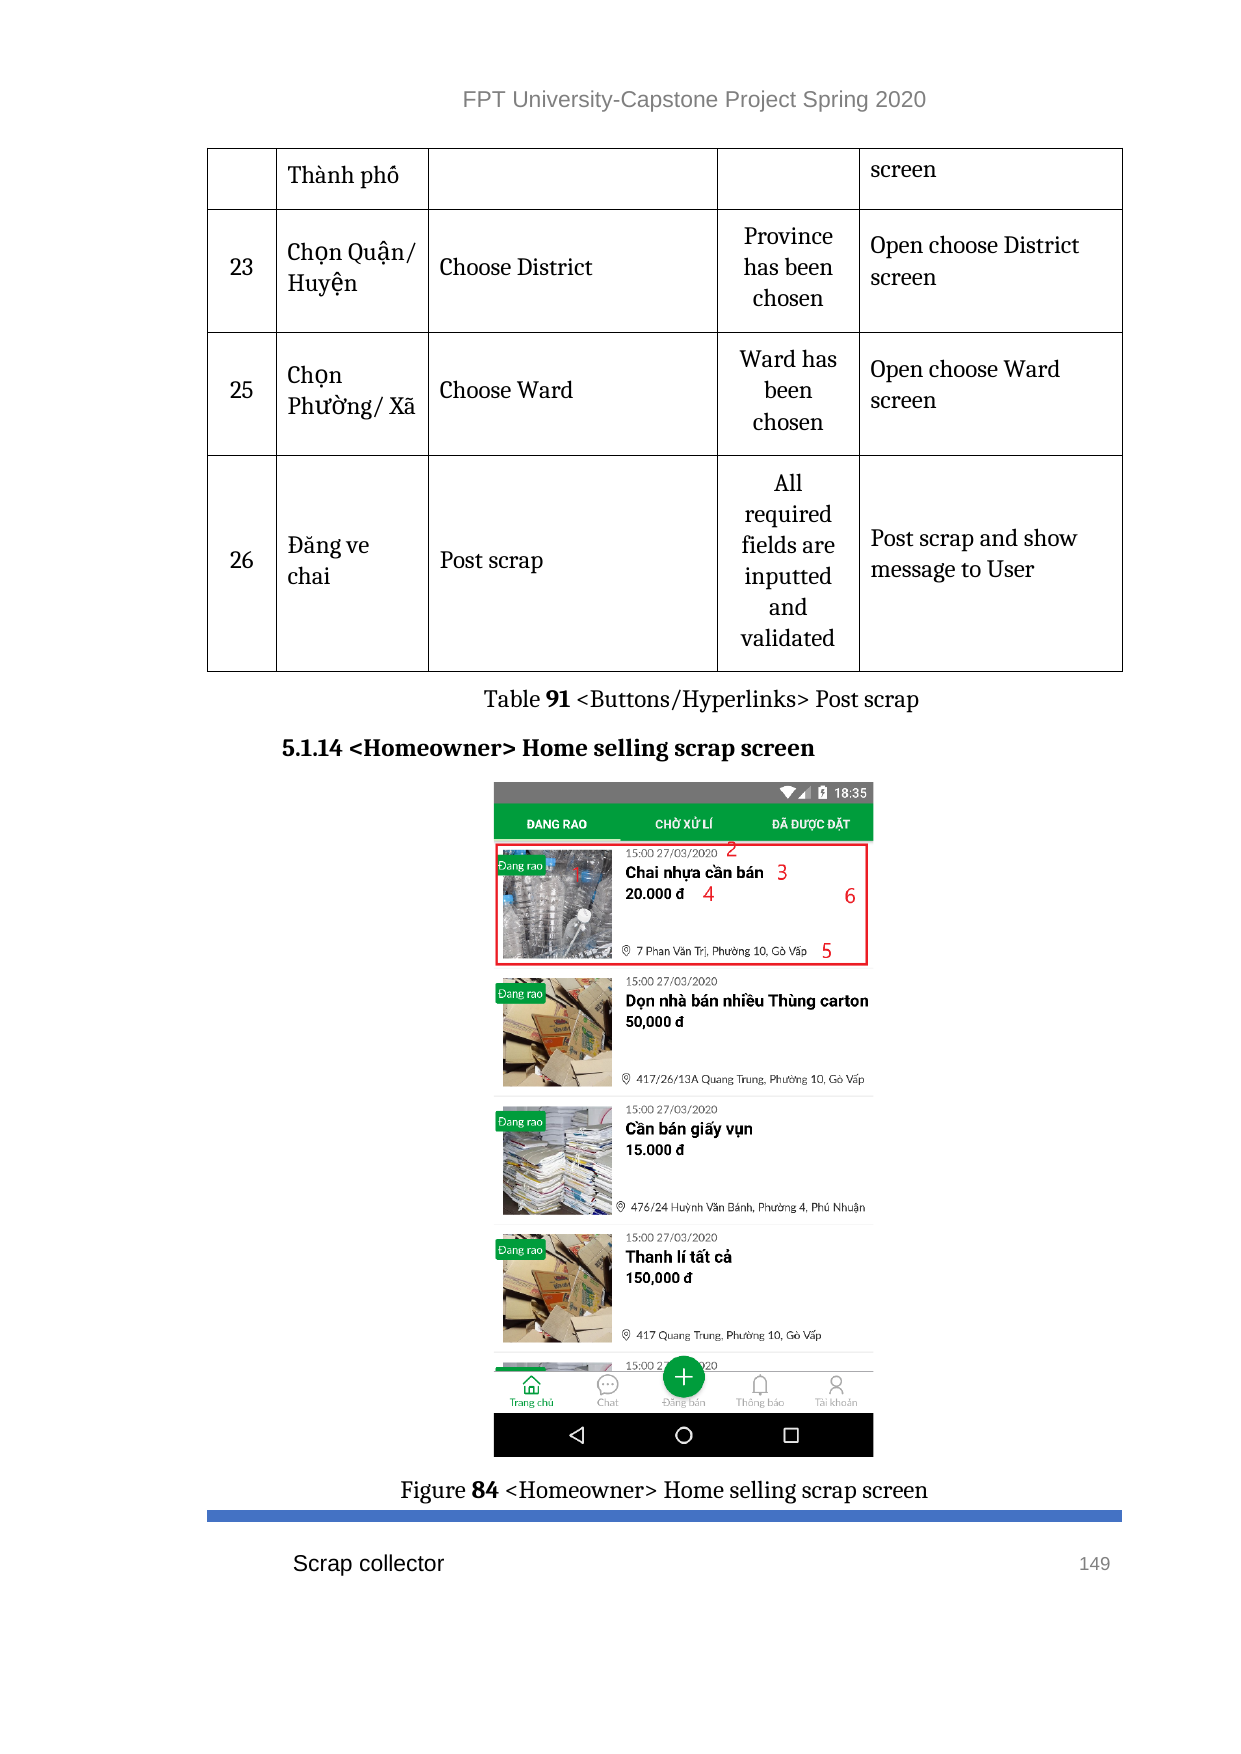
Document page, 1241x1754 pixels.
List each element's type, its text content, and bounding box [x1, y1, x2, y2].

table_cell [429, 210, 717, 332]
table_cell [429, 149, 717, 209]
subtitle 5.1.14 <Homeowner> Home selling scrap screen [282, 734, 1122, 763]
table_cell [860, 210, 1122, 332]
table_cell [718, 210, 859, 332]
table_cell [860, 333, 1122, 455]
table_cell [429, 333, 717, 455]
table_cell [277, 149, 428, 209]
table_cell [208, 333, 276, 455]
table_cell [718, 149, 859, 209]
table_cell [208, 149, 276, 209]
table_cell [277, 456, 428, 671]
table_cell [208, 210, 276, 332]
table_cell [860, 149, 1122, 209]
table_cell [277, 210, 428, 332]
text Figure 84 <Homeowner> Home selling scrap screen [207, 1476, 1122, 1504]
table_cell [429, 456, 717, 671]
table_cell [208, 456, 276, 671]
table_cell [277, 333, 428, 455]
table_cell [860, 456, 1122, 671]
text Table 91 <Buttons/Hyperlinks> Post scrap [207, 685, 1122, 713]
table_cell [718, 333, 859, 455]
picture [493, 782, 874, 1457]
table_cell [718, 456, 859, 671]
